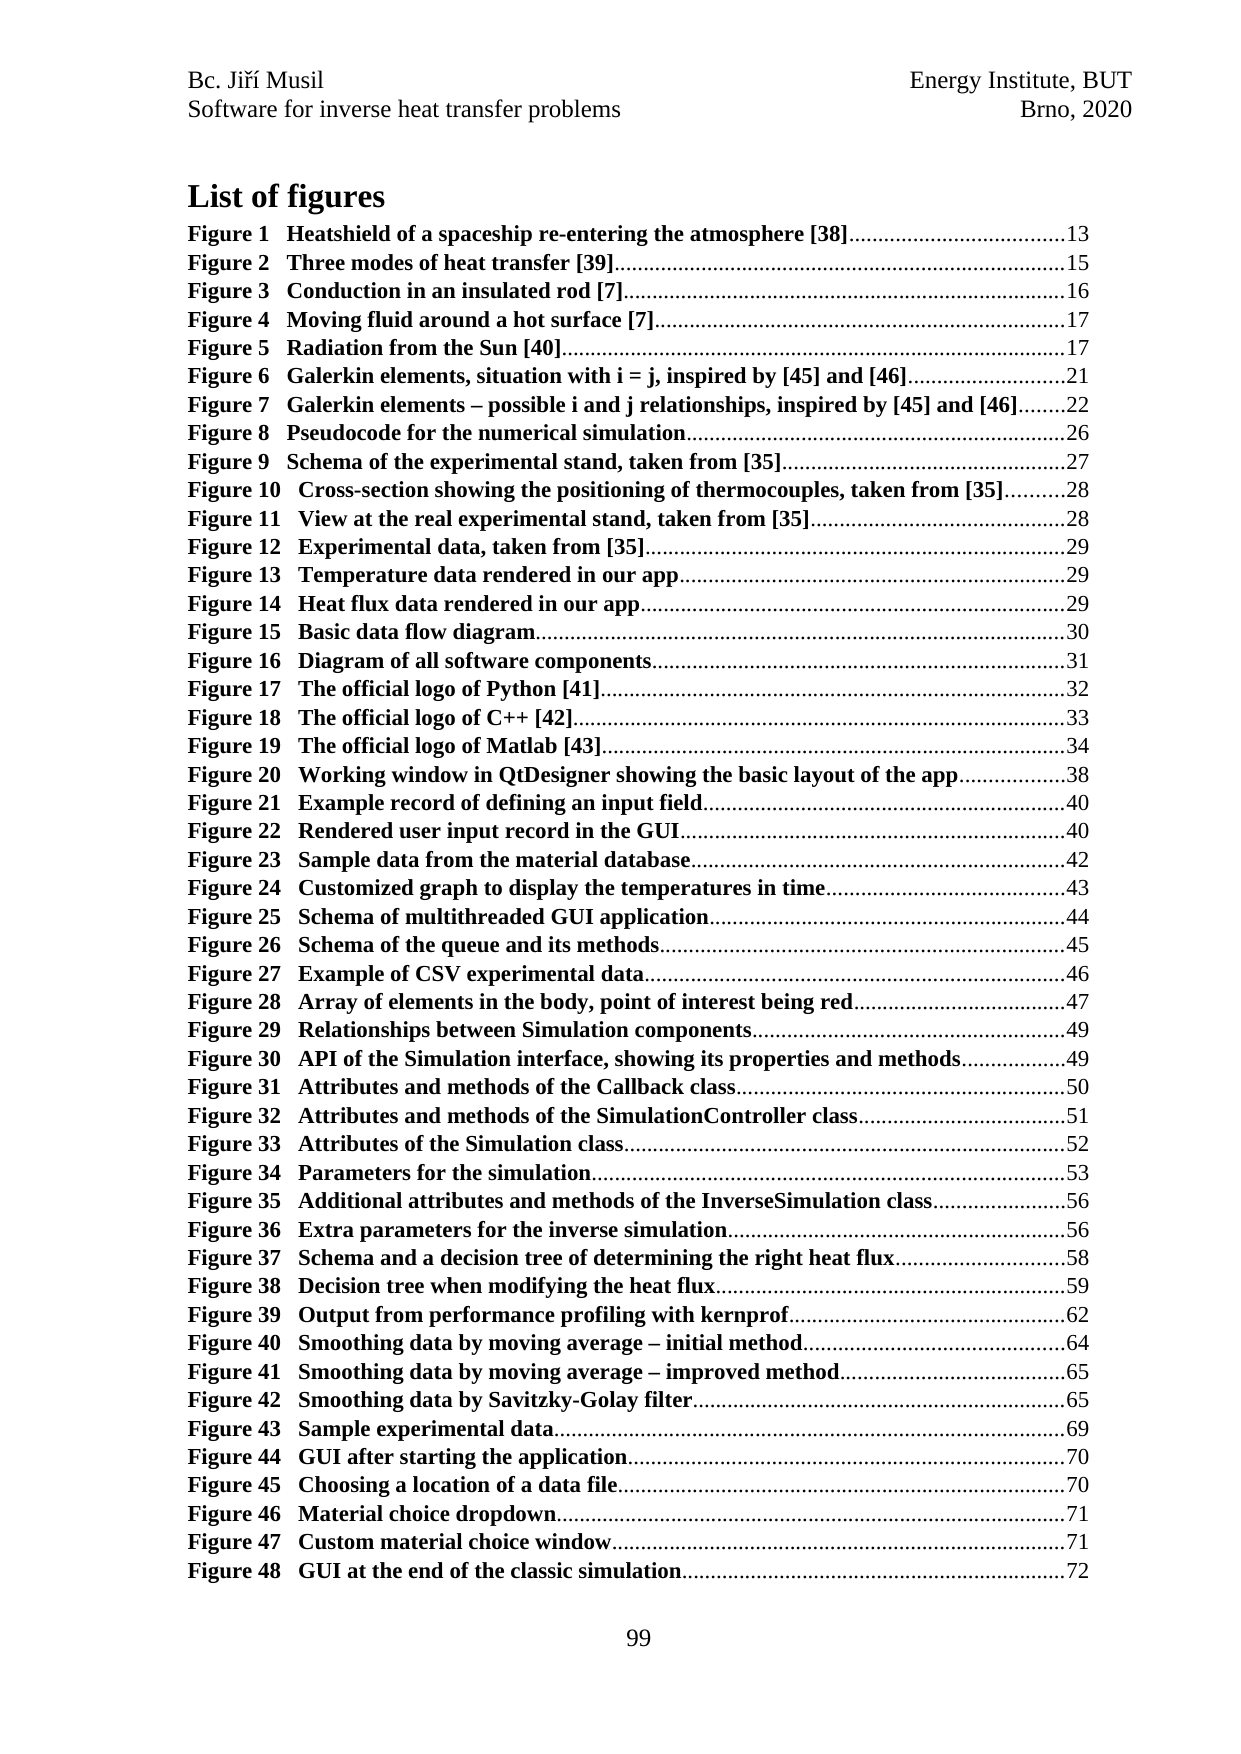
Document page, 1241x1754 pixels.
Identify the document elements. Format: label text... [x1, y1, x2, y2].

text Figure 48 GUI at the end of the classic simulation 72 [187, 1557, 1090, 1583]
text Figure 4 Moving fluid around a hot surface [7] 17 [187, 306, 1090, 332]
text Figure 1 Heatshield of a spaceship re-entering the atmosphere [38] 13 [187, 220, 1090, 247]
text Figure 17 The official logo of Python [41] 32 [187, 675, 1090, 702]
text Figure 37 Schema and a decision tree of determining the right heat flux 58 [187, 1244, 1090, 1270]
text Figure 29 Relationships between Simulation components 49 [187, 1017, 1090, 1043]
text Figure 47 Custom material choice window 71 [187, 1528, 1090, 1555]
text Figure 12 Experimental data, taken from [35] 29 [187, 533, 1090, 559]
text Figure 8 Pseudocode for the numerical simulation 26 [187, 419, 1090, 446]
text Figure 6 Galerkin elements, situation with i = j, inspired by [45] and [46] 21 [187, 362, 1090, 389]
text Figure 10 Cross-section showing the positioning of thermocouples, taken from [35] 28 [187, 476, 1090, 503]
text Figure 19 The official logo of Matlab [43] 34 [187, 732, 1090, 758]
text Figure 22 Rendered user input record in the GUI 40 [187, 817, 1090, 844]
text Figure 2 Three modes of heat transfer [39] 15 [187, 249, 1090, 275]
text Figure 45 Choosing a location of a data file 70 [187, 1472, 1090, 1498]
text Figure 27 Example of CSV experimental data 46 [187, 960, 1090, 986]
text Figure 38 Decision tree when modifying the heat flux 59 [187, 1272, 1090, 1299]
text Figure 24 Customized graph to display the temperatures in time 43 [187, 874, 1090, 901]
text Figure 44 GUI after starting the application 70 [187, 1443, 1090, 1469]
text Figure 40 Smoothing data by moving average – initial method 64 [187, 1329, 1090, 1356]
text Figure 18 The official logo of C++ [42] 33 [187, 704, 1090, 730]
text Figure 16 Diagram of all software components 31 [187, 647, 1090, 673]
text Figure 34 Parameters for the simulation 53 [187, 1159, 1090, 1185]
text Figure 39 Output from performance profiling with kernprof 62 [187, 1301, 1090, 1327]
text Figure 21 Example record of defining an input field 40 [187, 789, 1090, 815]
text Figure 23 Sample data from the material database 42 [187, 846, 1090, 872]
text Figure 20 Working window in QtDesigner showing the basic layout of the app 38 [187, 761, 1090, 787]
text Figure 43 Sample experimental data 69 [187, 1415, 1090, 1441]
text Figure 46 Material choice dropdown 71 [187, 1500, 1090, 1526]
text Figure 25 Schema of multithreaded GUI application 44 [187, 903, 1090, 929]
text Figure 31 Attributes and methods of the Callback class 50 [187, 1073, 1090, 1100]
text Figure 15 Basic data flow diagram 30 [187, 618, 1090, 645]
text Figure 3 Conduction in an insulated rod [7] 16 [187, 277, 1090, 303]
text Figure 13 Temperature data rendered in our app 29 [187, 562, 1090, 588]
text Figure 42 Smoothing data by Savitzky-Golay filter 65 [187, 1386, 1090, 1413]
text Figure 9 Schema of the experimental stand, taken from [35] 27 [187, 448, 1090, 474]
text Figure 35 Additional attributes and methods of the InverseSimulation class 56 [187, 1187, 1090, 1213]
text Figure 41 Smoothing data by moving average – improved method 65 [187, 1358, 1090, 1384]
text Figure 30 API of the Simulation interface, showing its properties and methods 49 [187, 1045, 1090, 1071]
text Figure 26 Schema of the queue and its methods 45 [187, 931, 1090, 958]
text Figure 11 View at the real experimental stand, taken from [35] 28 [187, 505, 1090, 531]
subtitle List of figures [187, 176, 1090, 214]
text Figure 14 Heat flux data rendered in our app 29 [187, 590, 1090, 616]
text Figure 33 Attributes of the Simulation class 52 [187, 1130, 1090, 1157]
text Figure 28 Array of elements in the body, point of interest being red 47 [187, 988, 1090, 1014]
text Figure 7 Galerkin elements – possible i and j relationships, inspired by [45] and [46] 22 [187, 391, 1090, 417]
text Figure 32 Attributes and methods of the SimulationController class 51 [187, 1102, 1090, 1128]
text Figure 5 Radiation from the Sun [40] 17 [187, 334, 1090, 360]
text Figure 36 Extra parameters for the inverse simulation 56 [187, 1216, 1090, 1242]
